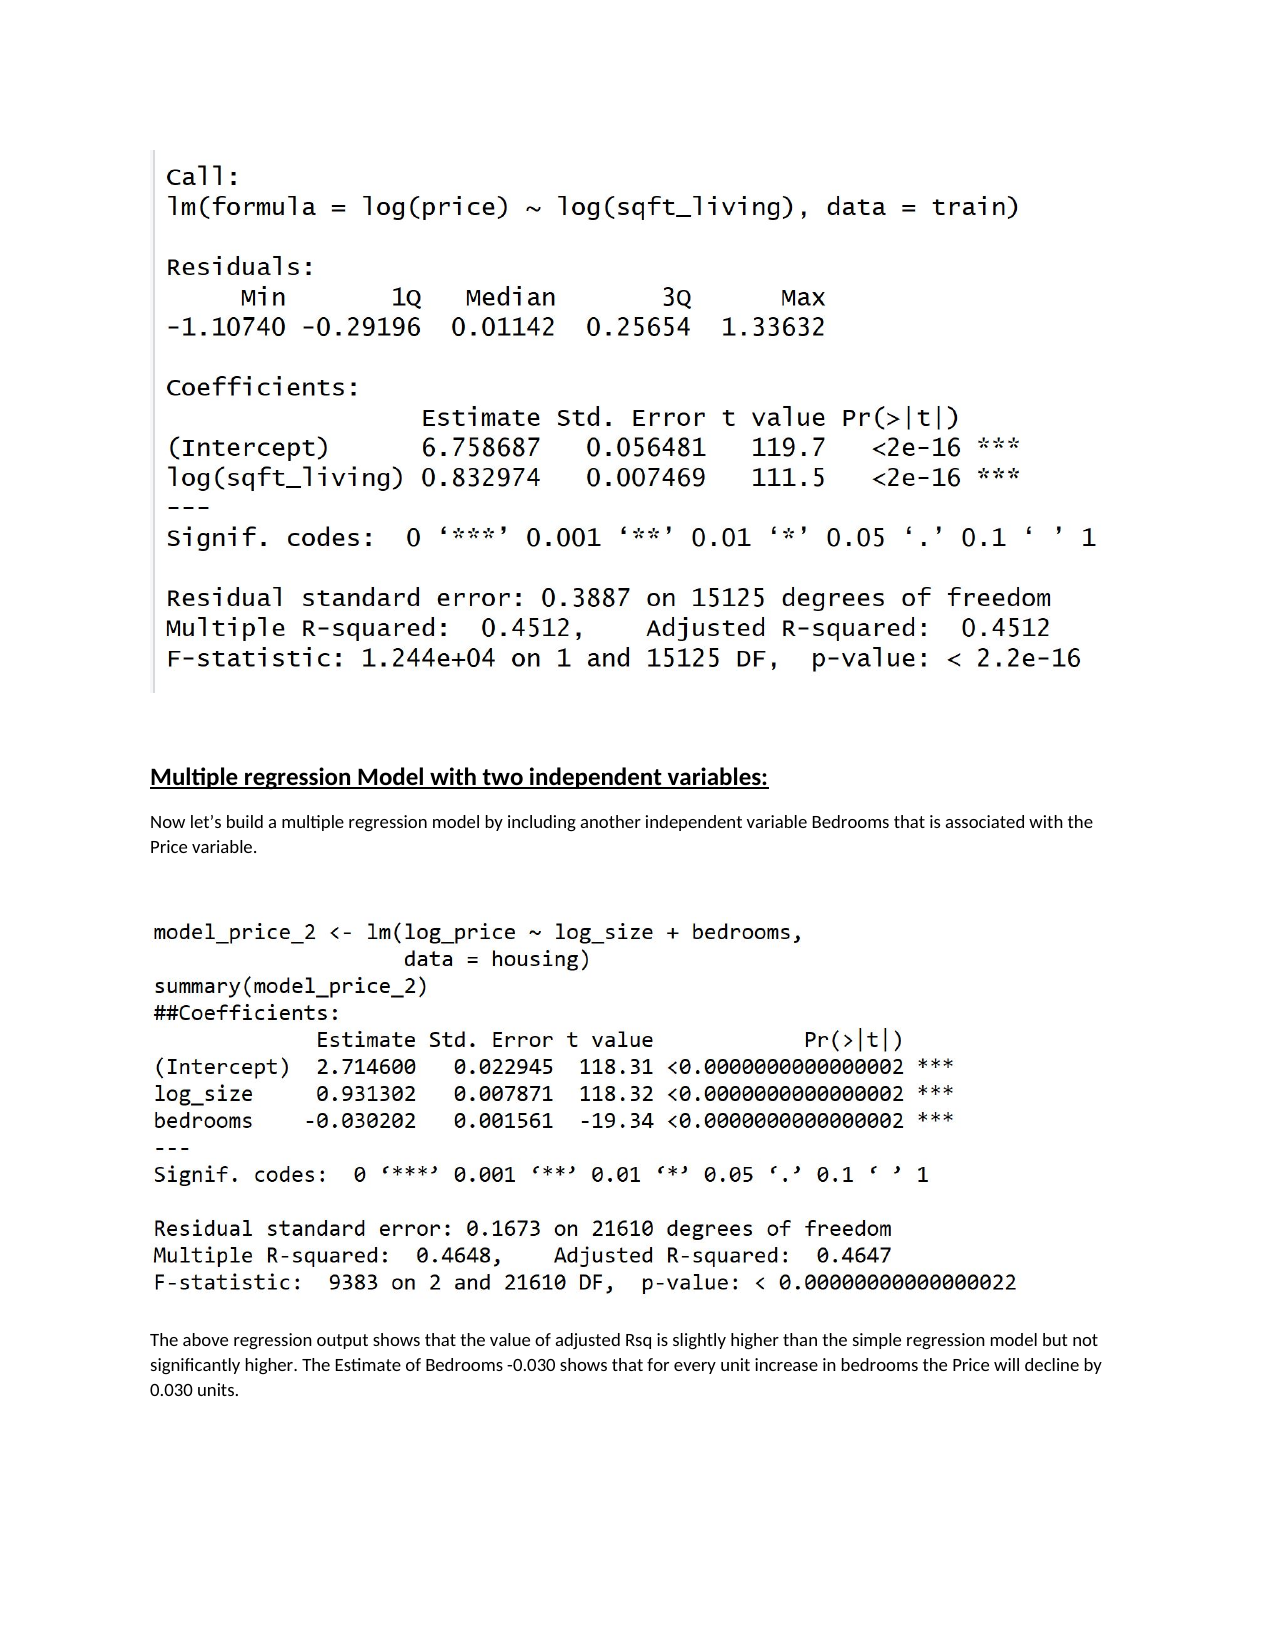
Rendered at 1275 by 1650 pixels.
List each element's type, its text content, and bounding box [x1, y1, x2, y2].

text Multiple regression Model with two independent variables: [150, 761, 1125, 791]
text The above regression output shows that the value of adjusted Rsq is slightly higher than the simple regression model but not significantly higher. The Estimate of Bedrooms -0.030 shows that for every unit increase in bedrooms the Price will decline by 0.030 units. [150, 1329, 1125, 1401]
picture [150, 917, 1059, 1310]
picture [150, 150, 1119, 693]
text Now let’s build a multiple regression model by including another independent variable Bedrooms that is associated with the Price variable. [150, 811, 1125, 858]
